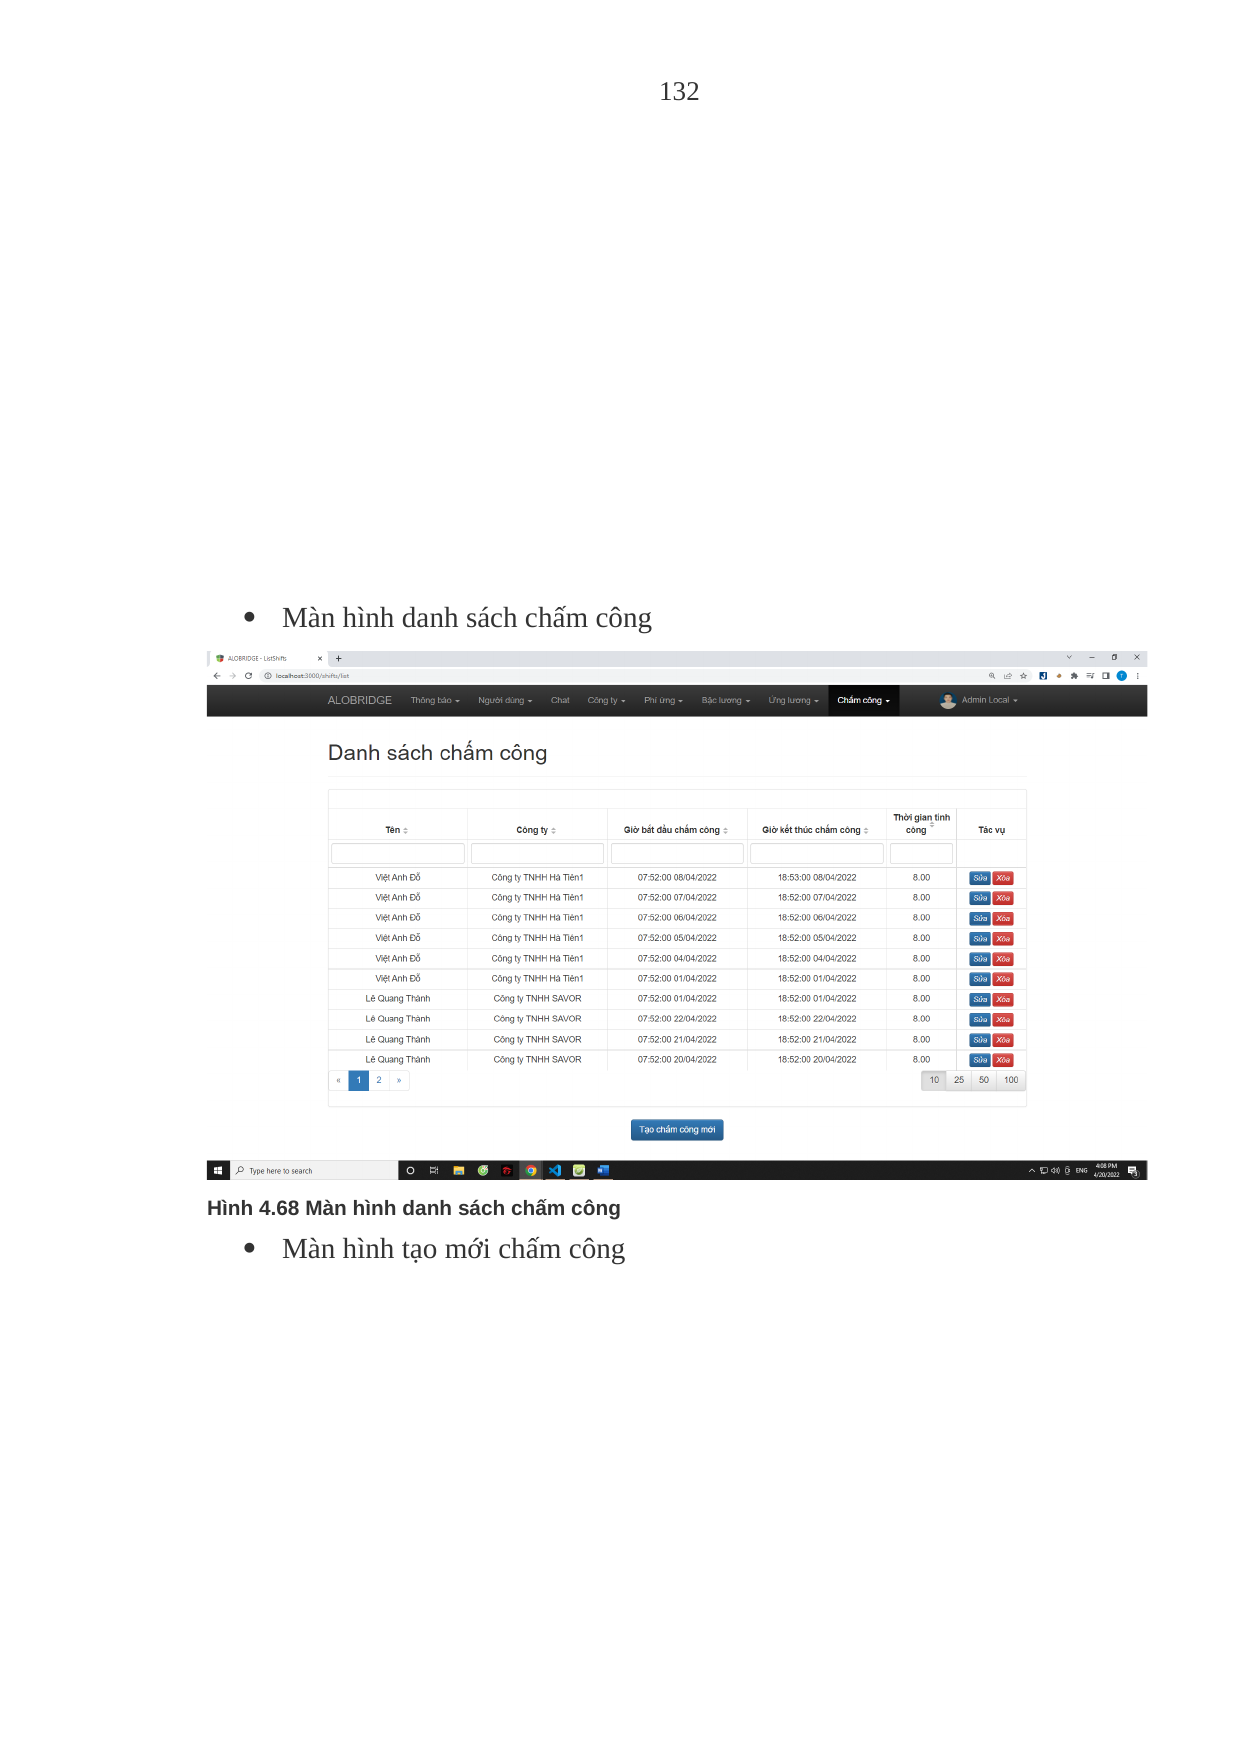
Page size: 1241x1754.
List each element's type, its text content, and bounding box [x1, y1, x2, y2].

picture [206, 651, 1148, 1180]
list Màn hình danh sách chấm công [244, 601, 1152, 634]
list Màn hình tạo mới chấm công [244, 1231, 1152, 1265]
